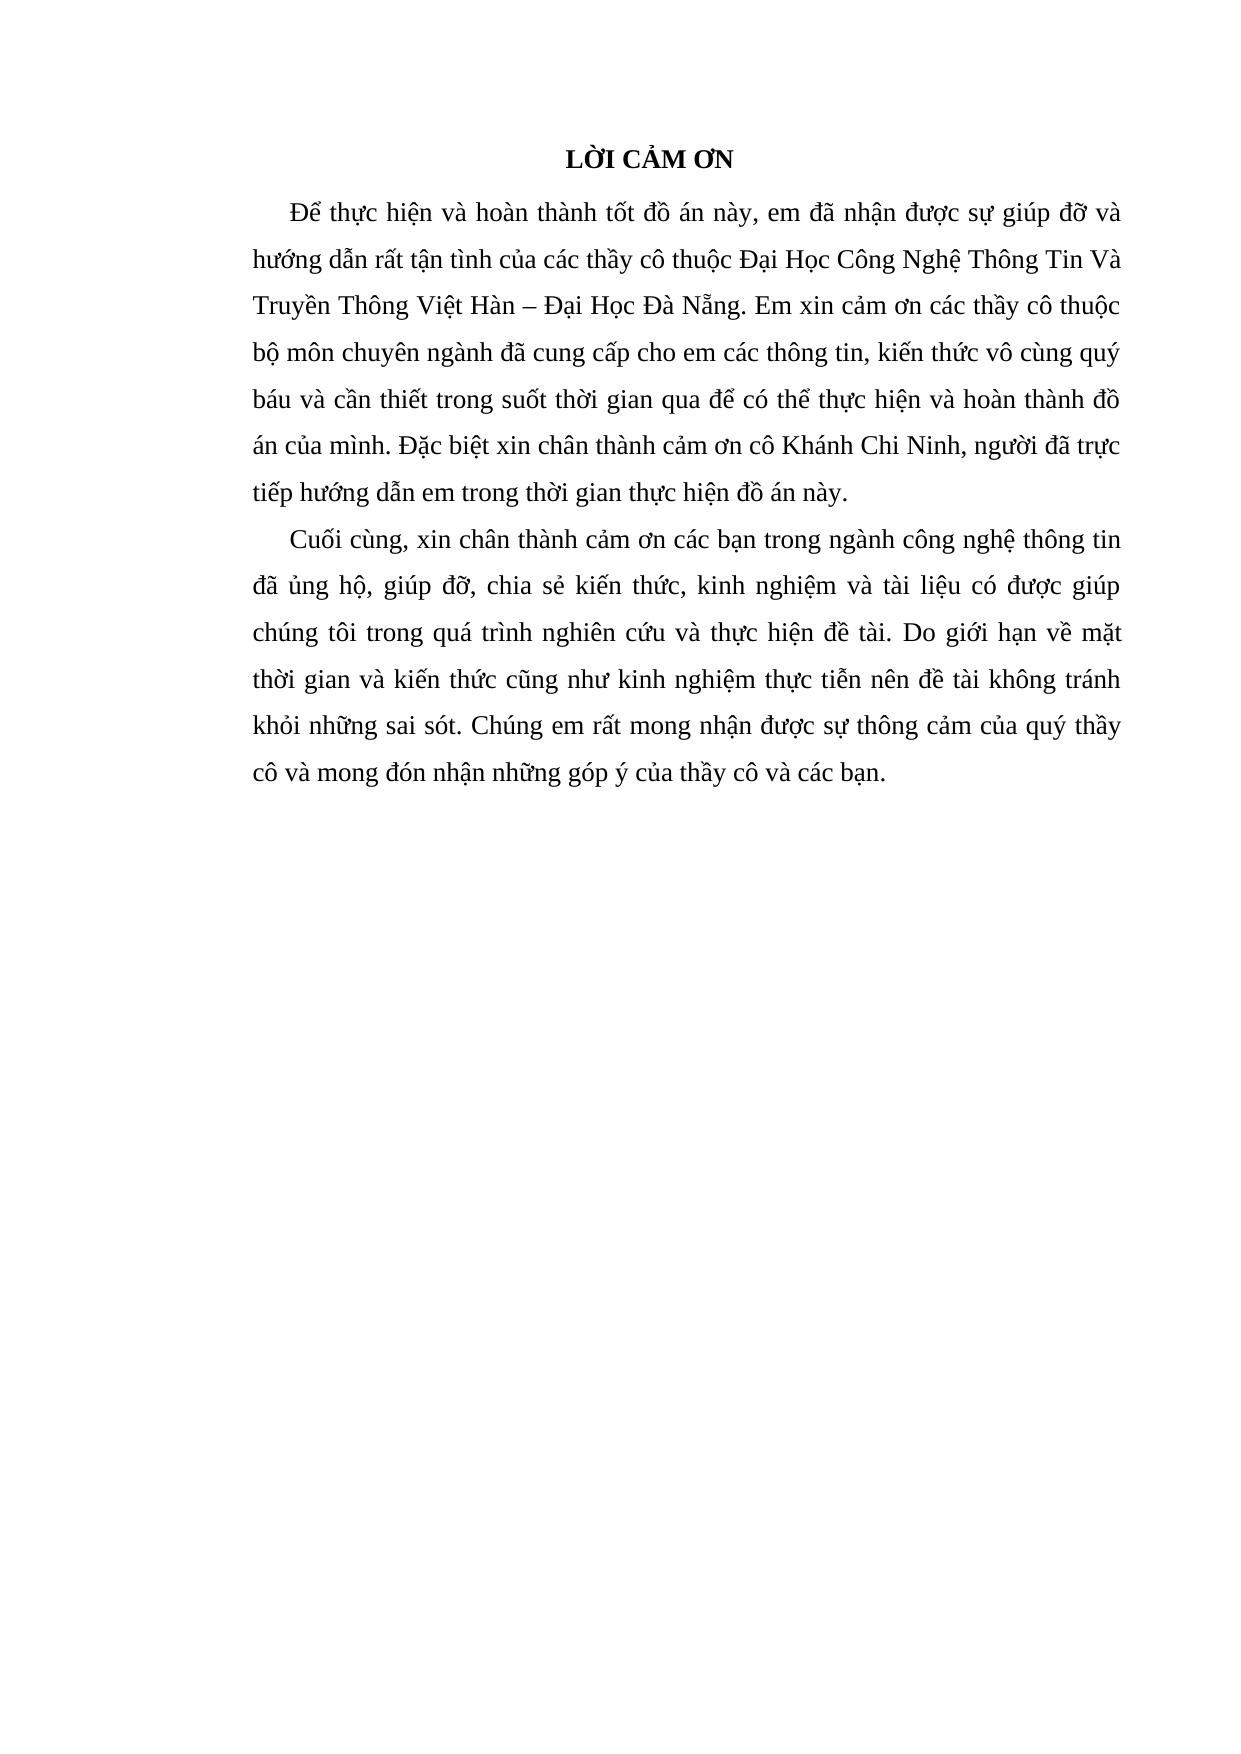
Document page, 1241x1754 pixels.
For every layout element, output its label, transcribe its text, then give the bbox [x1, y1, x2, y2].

text Cuối cùng, xin chân thành cảm ơn các bạn trong ngành công nghệ thông tin đã ủng hộ, giúp đỡ, chia sẻ kiến thức, kinh nghiệm và tài liệu có được giúp chúng tôi trong quá trình nghiên cứu và thực hiện đề tài. Do giới hạn về mặt thời gian và kiến thức cũng như kinh nghiệm thực tiễn nên đề tài không tránh khỏi những sai sót. Chúng em rất mong nhận được sự thông cảm của quý thầy cô và mong đón nhận những góp ý của thầy cô và các bạn. [252, 523, 1122, 787]
text Để thực hiện và hoàn thành tốt đồ án này, em đã nhận được sự giúp đỡ và hướng dẫn rất tận tình của các thầy cô thuộc Đại Học Công Nghệ Thông Tin Và Truyền Thông Việt Hàn – Đại Học Đà Nẵng. Em xin cảm ơn các thầy cô thuộc bộ môn chuyên ngành đã cung cấp cho em các thông tin, kiến thức vô cùng quý báu và cần thiết trong suốt thời gian qua để có thể thực hiện và hoàn thành đồ án của mình. Đặc biệt xin chân thành cảm ơn cô Khánh Chi Ninh, người đã trực tiếp hướng dẫn em trong thời gian thực hiện đồ án này. [252, 196, 1122, 507]
subtitle LỜI CẢM ƠN [177, 143, 1122, 174]
